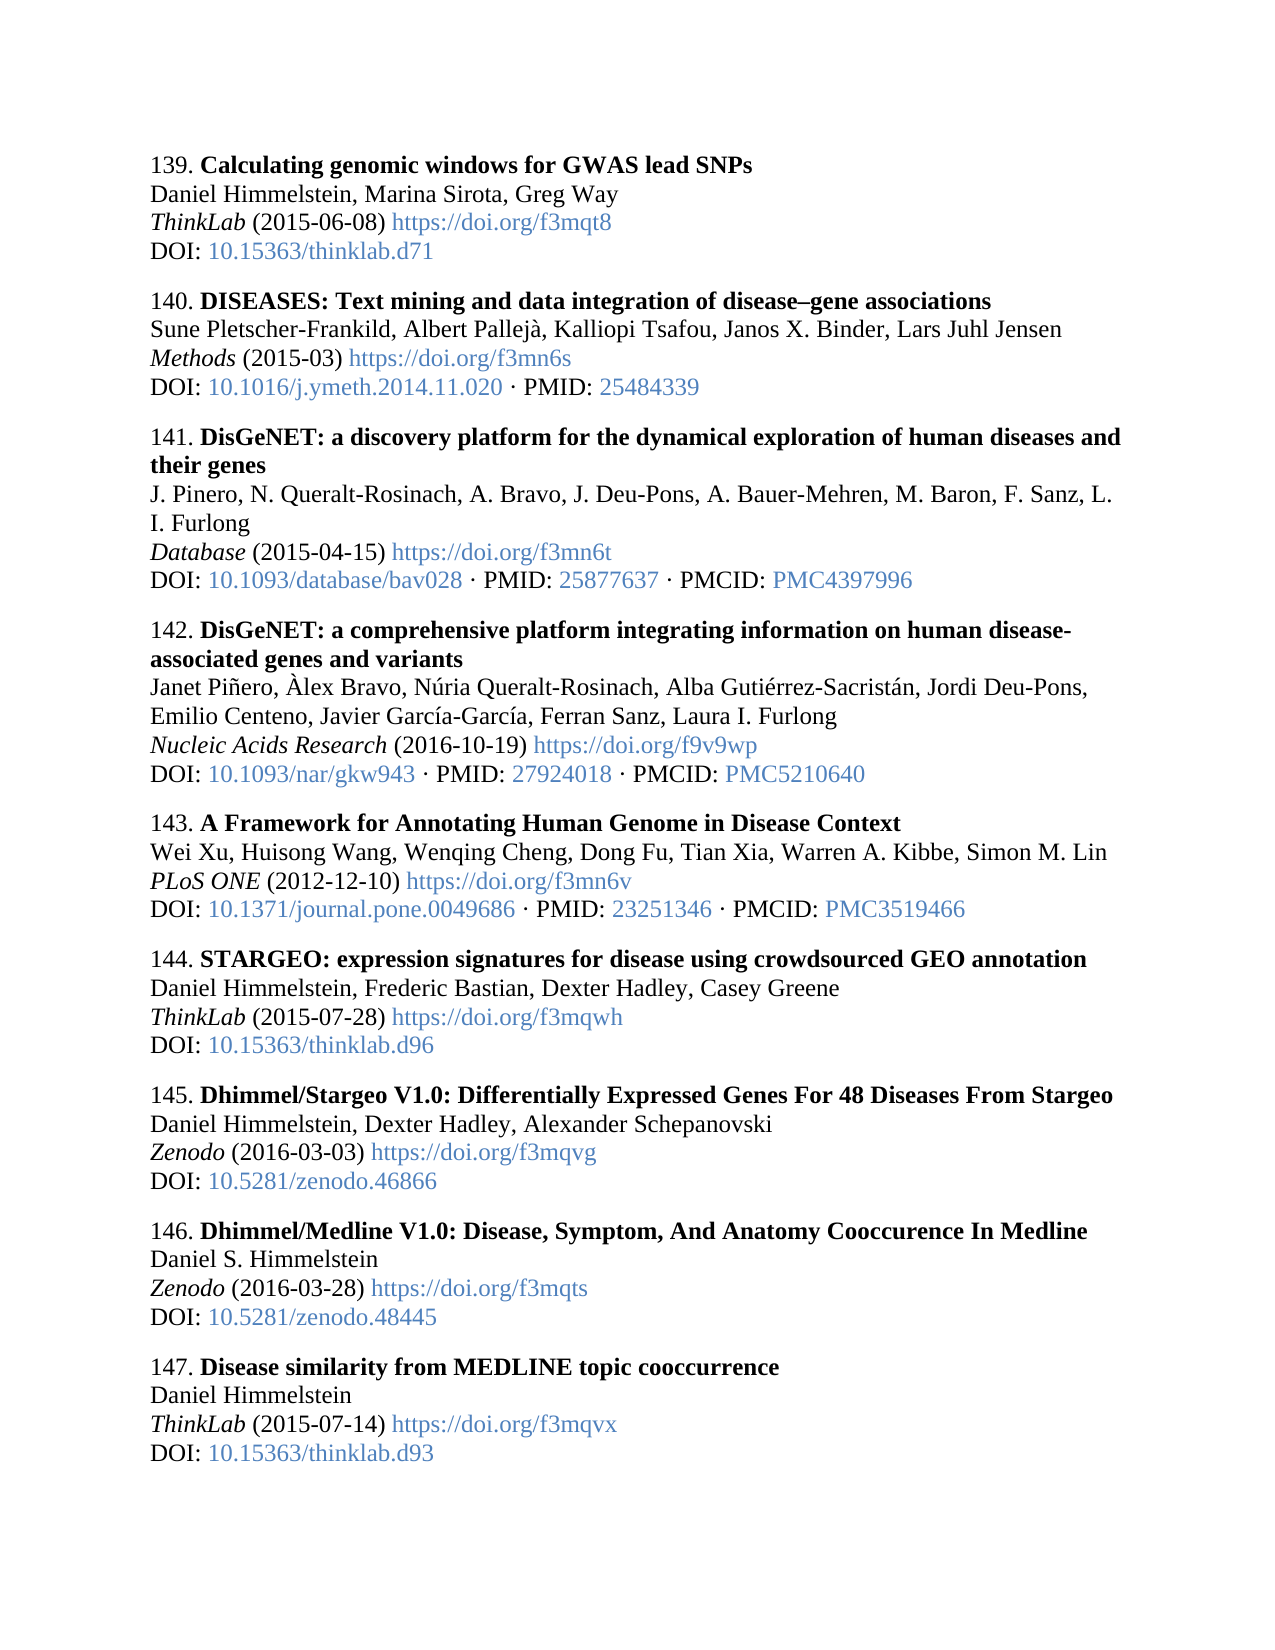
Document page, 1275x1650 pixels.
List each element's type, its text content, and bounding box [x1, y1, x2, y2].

text 146. Dhimmel/Medline V1.0: Disease, Symptom, And Anatomy Cooccurence In Medline Daniel S. Himmelstein Zenodo (2016-03-28) https://doi.org/f3mqts DOI: 10.5281/zenodo.48445 [150, 1216, 1125, 1331]
text 143. A Framework for Annotating Human Genome in Disease Context Wei Xu, Huisong Wang, Wenqing Cheng, Dong Fu, Tian Xia, Warren A. Kibbe, Simon M. Lin PLoS ONE (2012-12-10) https://doi.org/f3mn6v DOI: 10.1371/journal.pone.0049686 · PMID: 23251346 · PMCID: PMC3519466 [150, 808, 1125, 923]
text 141. DisGeNET: a discovery platform for the dynamical exploration of human diseases and their genes J. Pinero, N. Queralt-Rosinach, A. Bravo, J. Deu-Pons, A. Bauer-Mehren, M. Baron, F. Sanz, L. I. Furlong Database (2015-04-15) https://doi.org/f3mn6t DOI: 10.1093/database/bav028 · PMID: 25877637 · PMCID: PMC4397996 [150, 422, 1125, 594]
text 147. Disease similarity from MEDLINE topic cooccurrence Daniel Himmelstein ThinkLab (2015-07-14) https://doi.org/f3mqvx DOI: 10.15363/thinklab.d93 [150, 1352, 1125, 1467]
text 139. Calculating genomic windows for GWAS lead SNPs Daniel Himmelstein, Marina Sirota, Greg Way ThinkLab (2015-06-08) https://doi.org/f3mqt8 DOI: 10.15363/thinklab.d71 [150, 150, 1125, 265]
text 142. DisGeNET: a comprehensive platform integrating information on human disease-associated genes and variants Janet Piñero, Àlex Bravo, Núria Queralt-Rosinach, Alba Gutiérrez-Sacristán, Jordi Deu-Pons, Emilio Centeno, Javier García-García, Ferran Sanz, Laura I. Furlong Nucleic Acids Research (2016-10-19) https://doi.org/f9v9wp DOI: 10.1093/nar/gkw943 · PMID: 27924018 · PMCID: PMC5210640 [150, 615, 1125, 787]
text 145. Dhimmel/Stargeo V1.0: Differentially Expressed Genes For 48 Diseases From Stargeo Daniel Himmelstein, Dexter Hadley, Alexander Schepanovski Zenodo (2016-03-03) https://doi.org/f3mqvg DOI: 10.5281/zenodo.46866 [150, 1080, 1125, 1195]
text 140. DISEASES: Text mining and data integration of disease–gene associations Sune Pletscher-Frankild, Albert Pallejà, Kalliopi Tsafou, Janos X. Binder, Lars Juhl Jensen Methods (2015-03) https://doi.org/f3mn6s DOI: 10.1016/j.ymeth.2014.11.020 · PMID: 25484339 [150, 286, 1125, 401]
text 144. STARGEO: expression signatures for disease using crowdsourced GEO annotation Daniel Himmelstein, Frederic Bastian, Dexter Hadley, Casey Greene ThinkLab (2015-07-28) https://doi.org/f3mqwh DOI: 10.15363/thinklab.d96 [150, 944, 1125, 1059]
